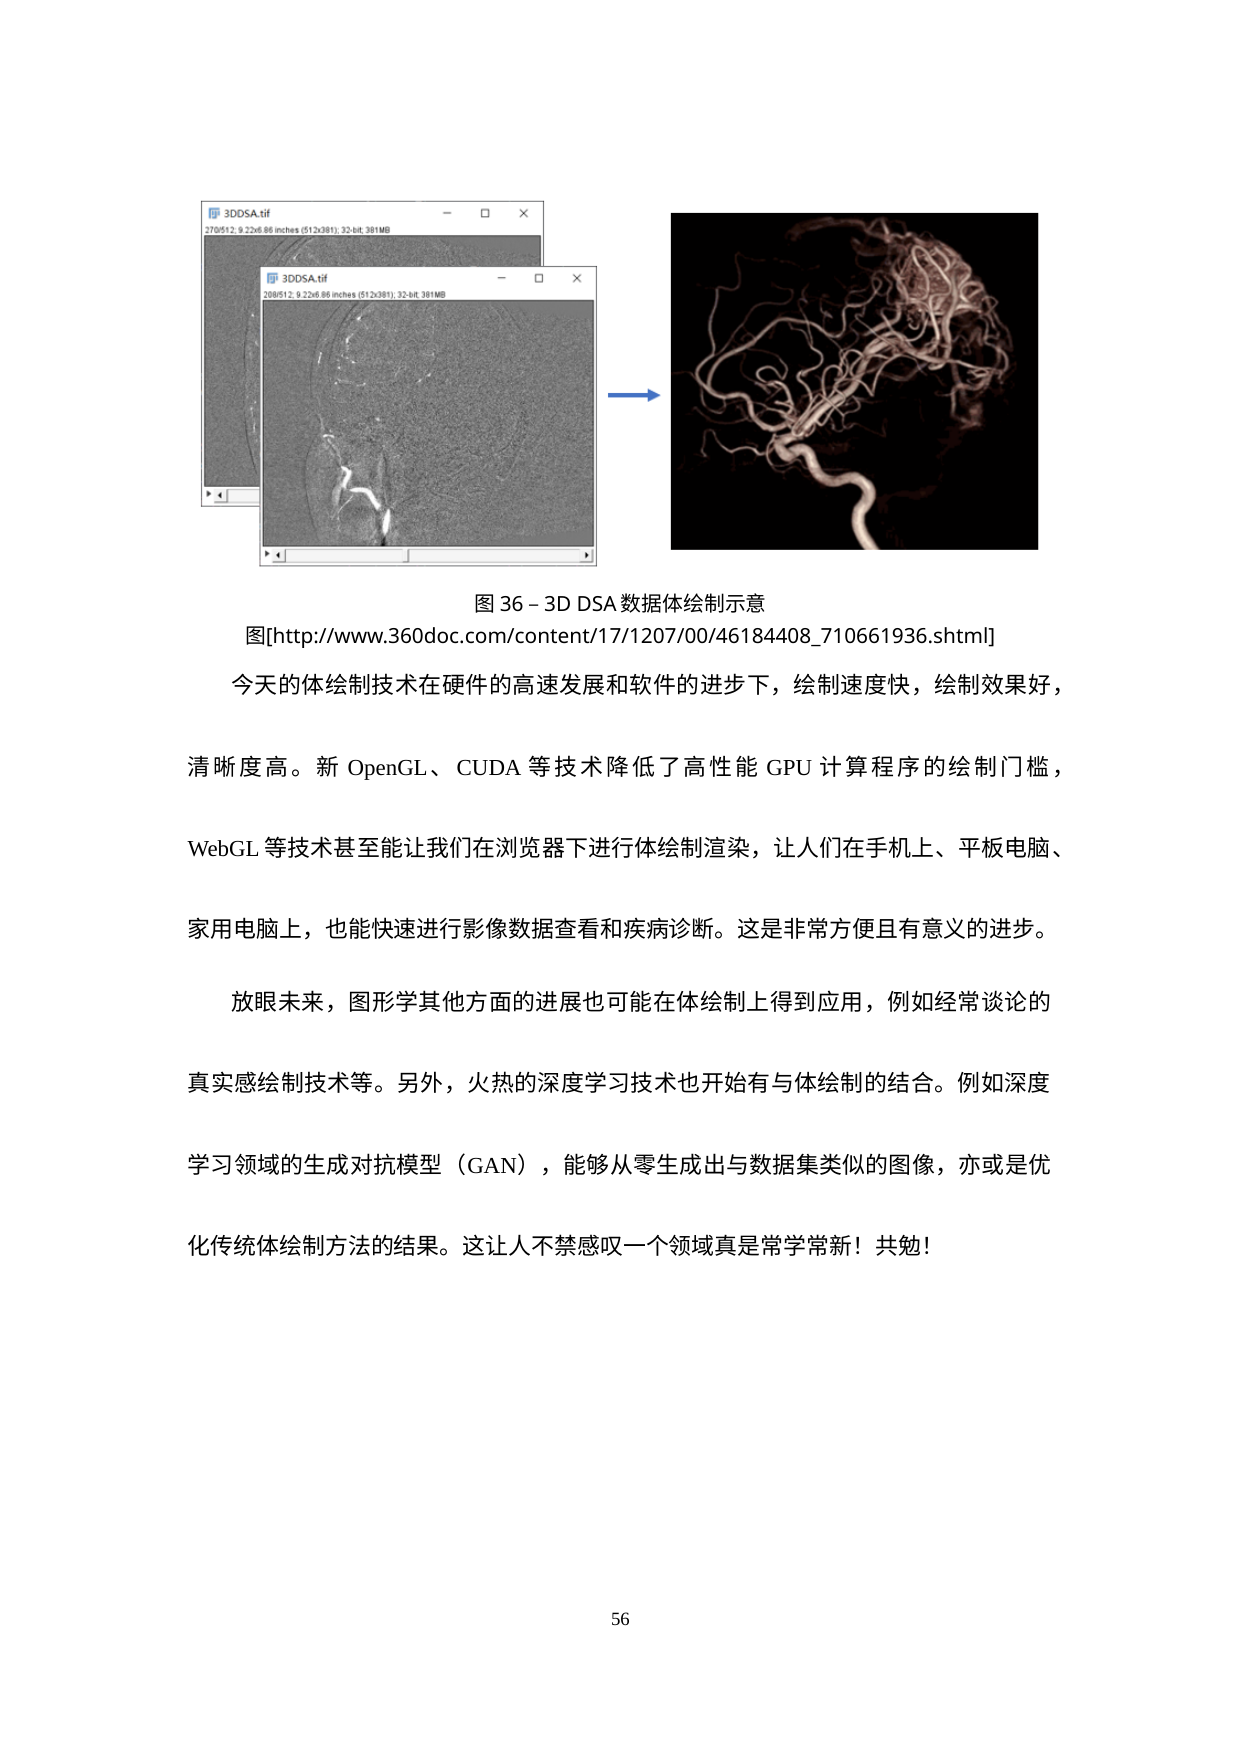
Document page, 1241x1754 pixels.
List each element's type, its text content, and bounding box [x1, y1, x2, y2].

text 放眼未来，图形学其他方面的进展也可能在体绘制上得到应用，例如经常谈论的真实感绘制技术等。另外，火热的深度学习技术也开始有与体绘制的结合。例如深度学习领域的生成对抗模型（GAN），能够从零生成出与数据集类似的图像，亦或是优化传统体绘制方法的结果。这让人不禁感叹一个领域真是常学常新！共勉！ [187, 968, 1053, 1277]
text 图 36 – 3D DSA数据体绘制示意图[http://www.360doc.com/content/17/1207/00/46184408_710661936.shtml] [187, 586, 1053, 651]
picture [194, 192, 1046, 572]
text 今天的体绘制技术在硬件的高速发展和软件的进步下，绘制速度快，绘制效果好，清晰度高。新OpenGL、CUDA等技术降低了高性能GPU计算程序的绘制门槛，WebGL等技术甚至能让我们在浏览器下进行体绘制渲染，让人们在手机上、平板电脑、家用电脑上，也能快速进行影像数据查看和疾病诊断。这是非常方便且有意义的进步。 [187, 651, 1053, 960]
